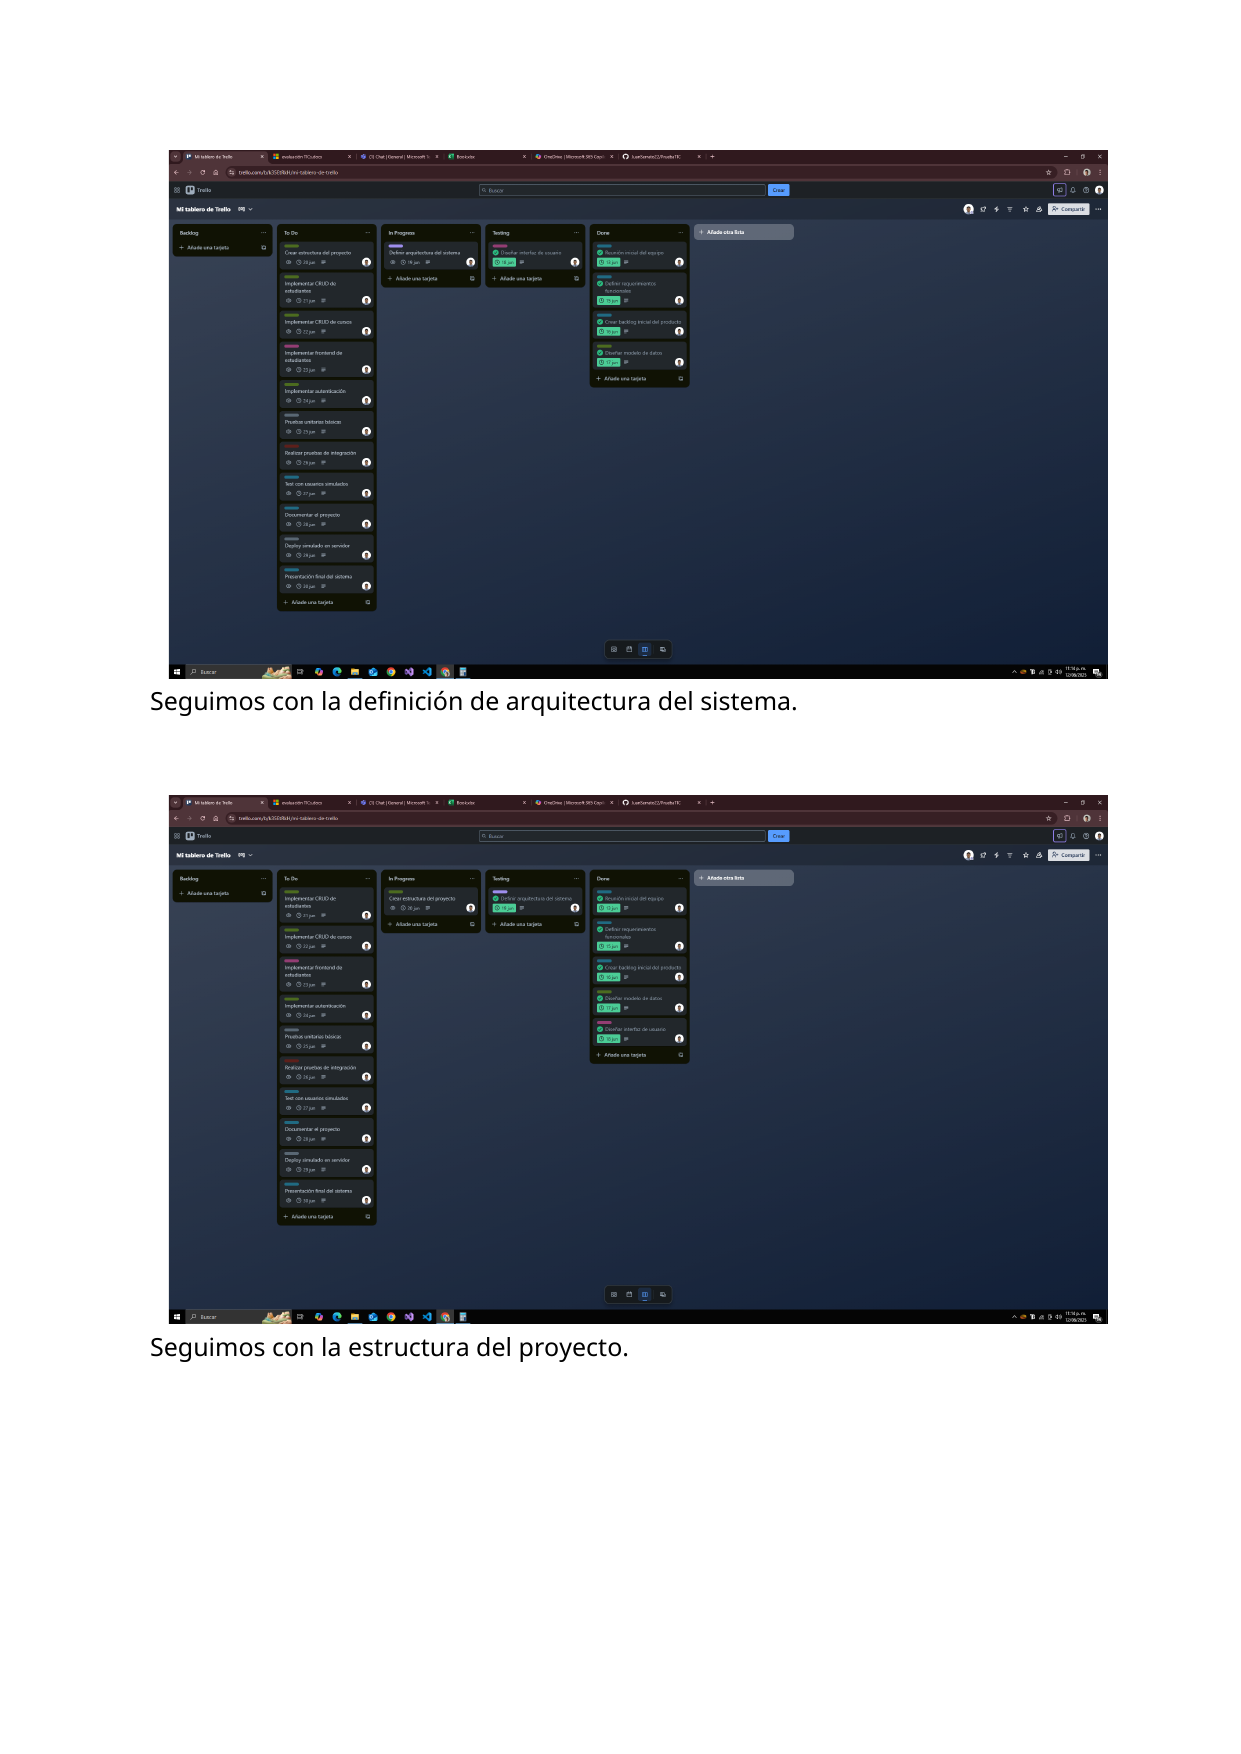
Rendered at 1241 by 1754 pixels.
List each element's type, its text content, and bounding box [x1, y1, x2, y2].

text Seguimos con la estructura del proyecto. [150, 796, 1090, 1363]
text Seguimos con la definición de arquitectura del sistema. [150, 150, 1090, 718]
